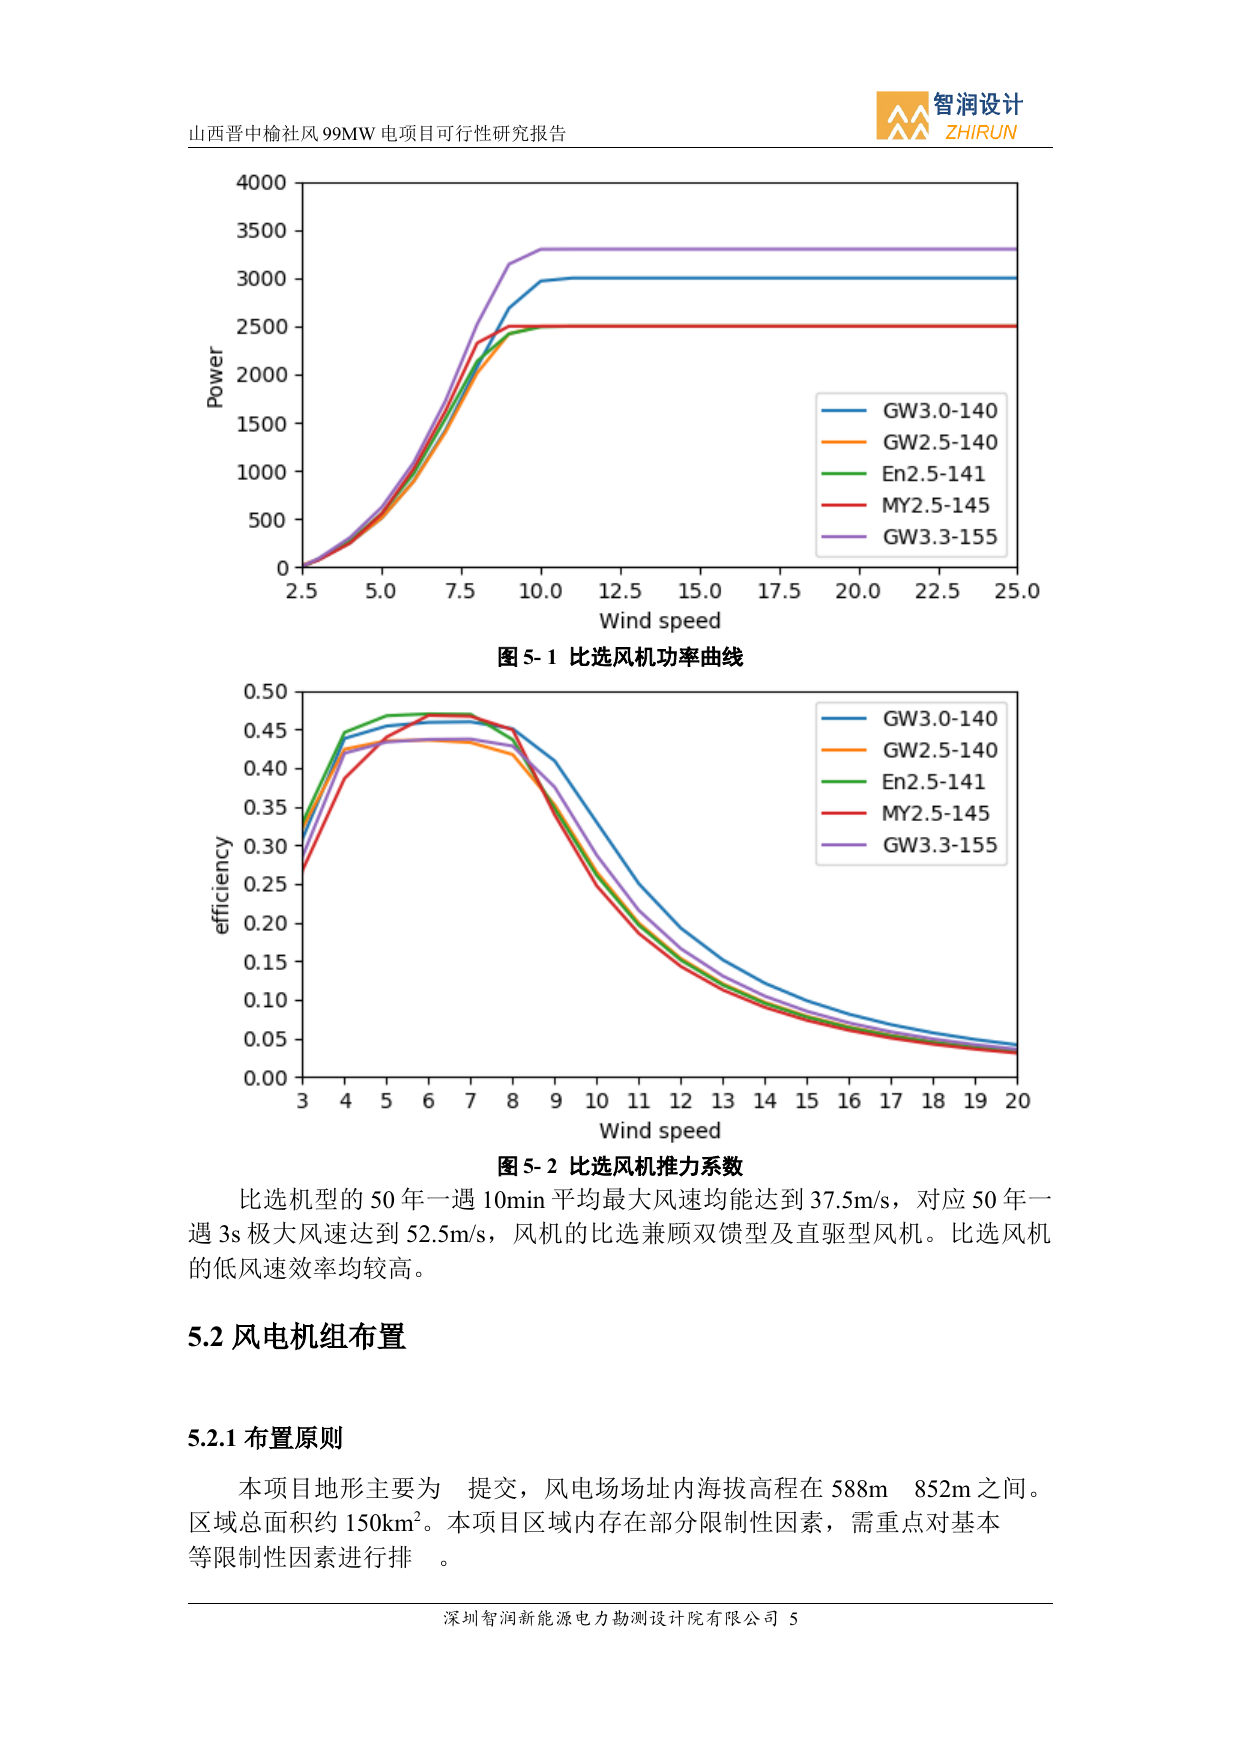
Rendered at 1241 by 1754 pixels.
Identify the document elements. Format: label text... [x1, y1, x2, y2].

text 本项目地形主要为待提交，风电场场址内海拔高程在588m～852m之间。区域总面积约150km2。本项目区域内存在部分限制性因素，需重点对基本农田等限制性因素进行排查。 [187, 1471, 1053, 1573]
text 图5- 1 比选风机功率曲线 [187, 639, 1053, 673]
text 图5- 2 比选风机推力系数 [187, 1148, 1053, 1182]
picture [876, 88, 1024, 141]
picture [206, 163, 1047, 636]
picture [206, 672, 1047, 1146]
title 5.2.1 布置原则 [187, 1420, 1053, 1454]
subtitle 5.2 风电机组布置 [187, 1301, 1053, 1369]
text 比选机型的50年一遇10min平均最大风速均能达到/s，对应50年一遇3s极大风速达到/s，风机的比选兼顾双馈型及直驱型风机。比选风机的低风速效率均较高。 [187, 1182, 1053, 1284]
